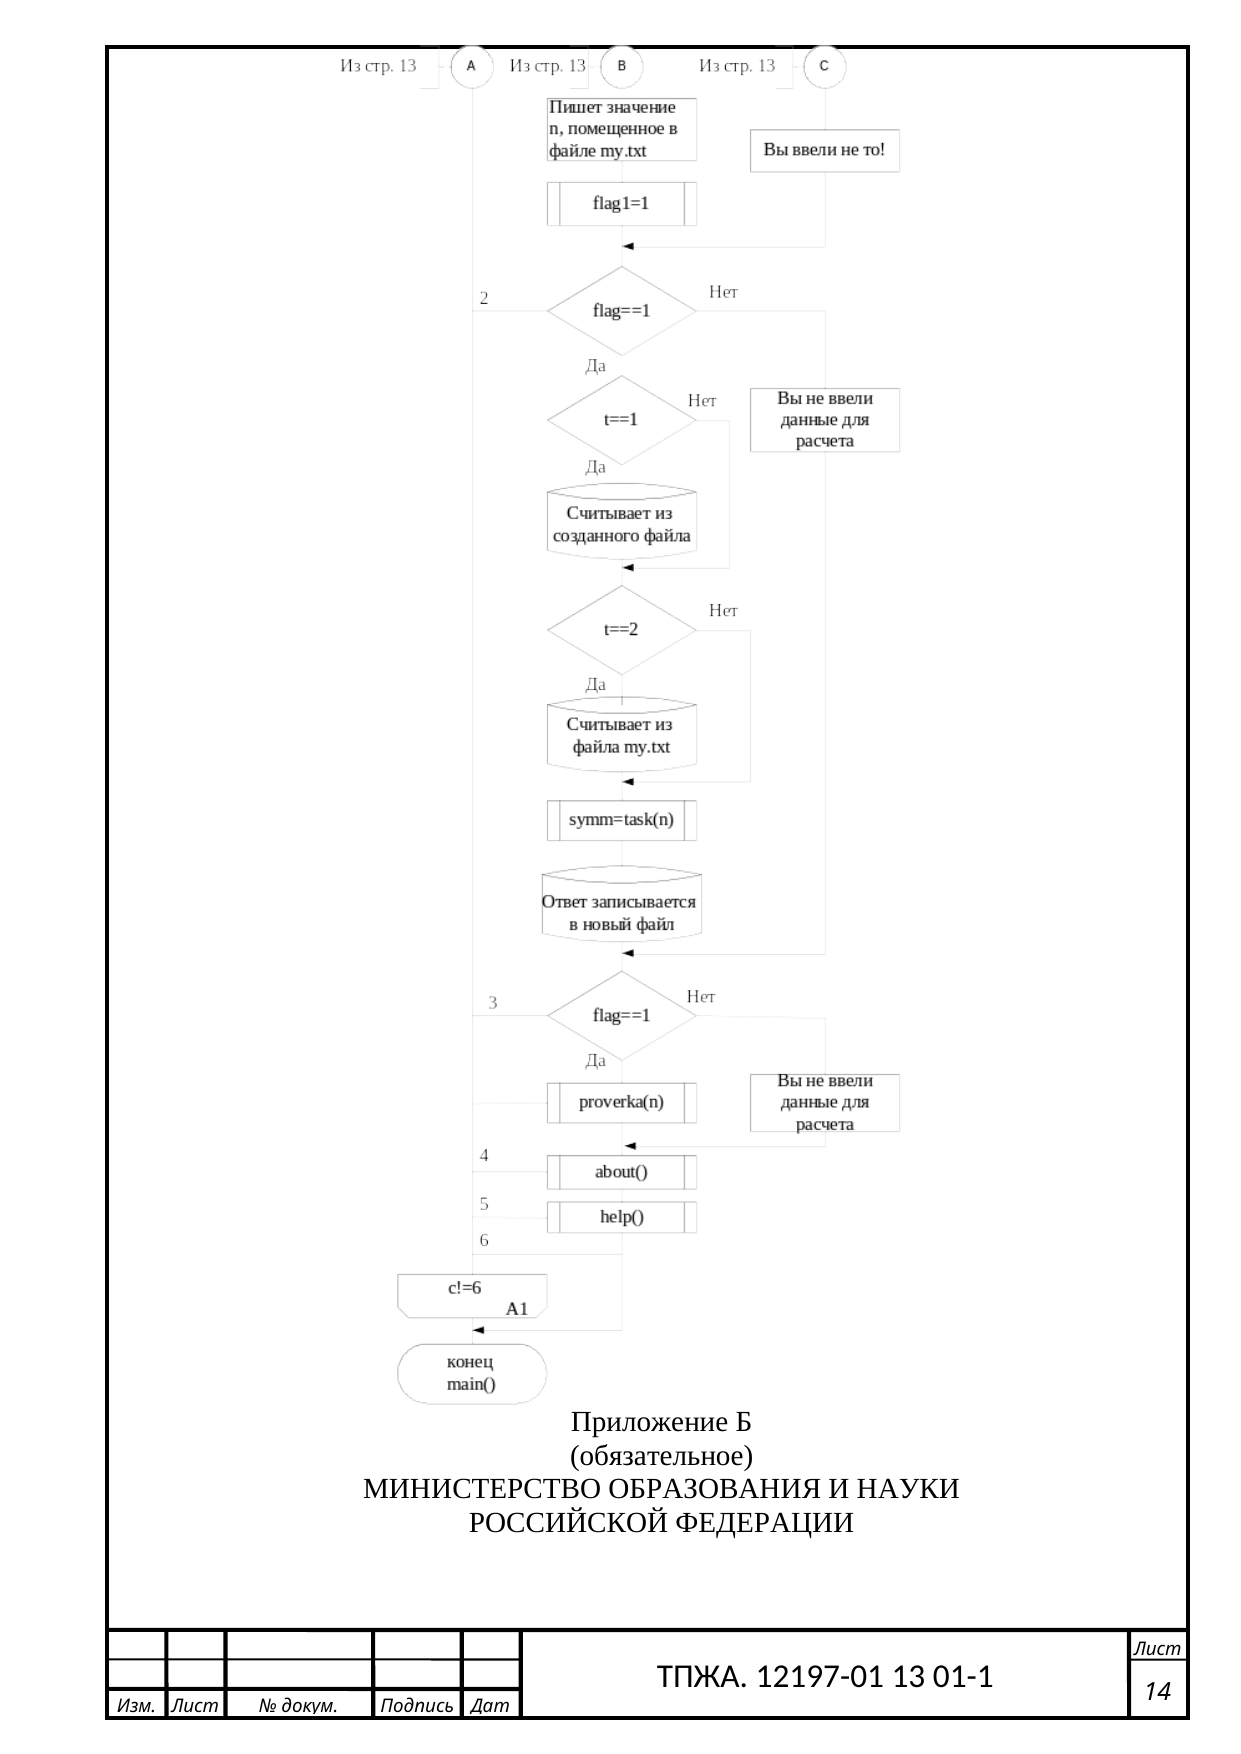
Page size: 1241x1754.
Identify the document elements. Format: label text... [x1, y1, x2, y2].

text (обязательное) [177, 1438, 1146, 1471]
text РОССИЙСКОЙ ФЕДЕРАЦИИ [177, 1505, 1146, 1538]
text МИНИСТЕРСТВО ОБРАЗОВАНИЯ И НАУКИ [177, 1471, 1146, 1505]
text Приложение Б [177, 118, 1146, 1438]
